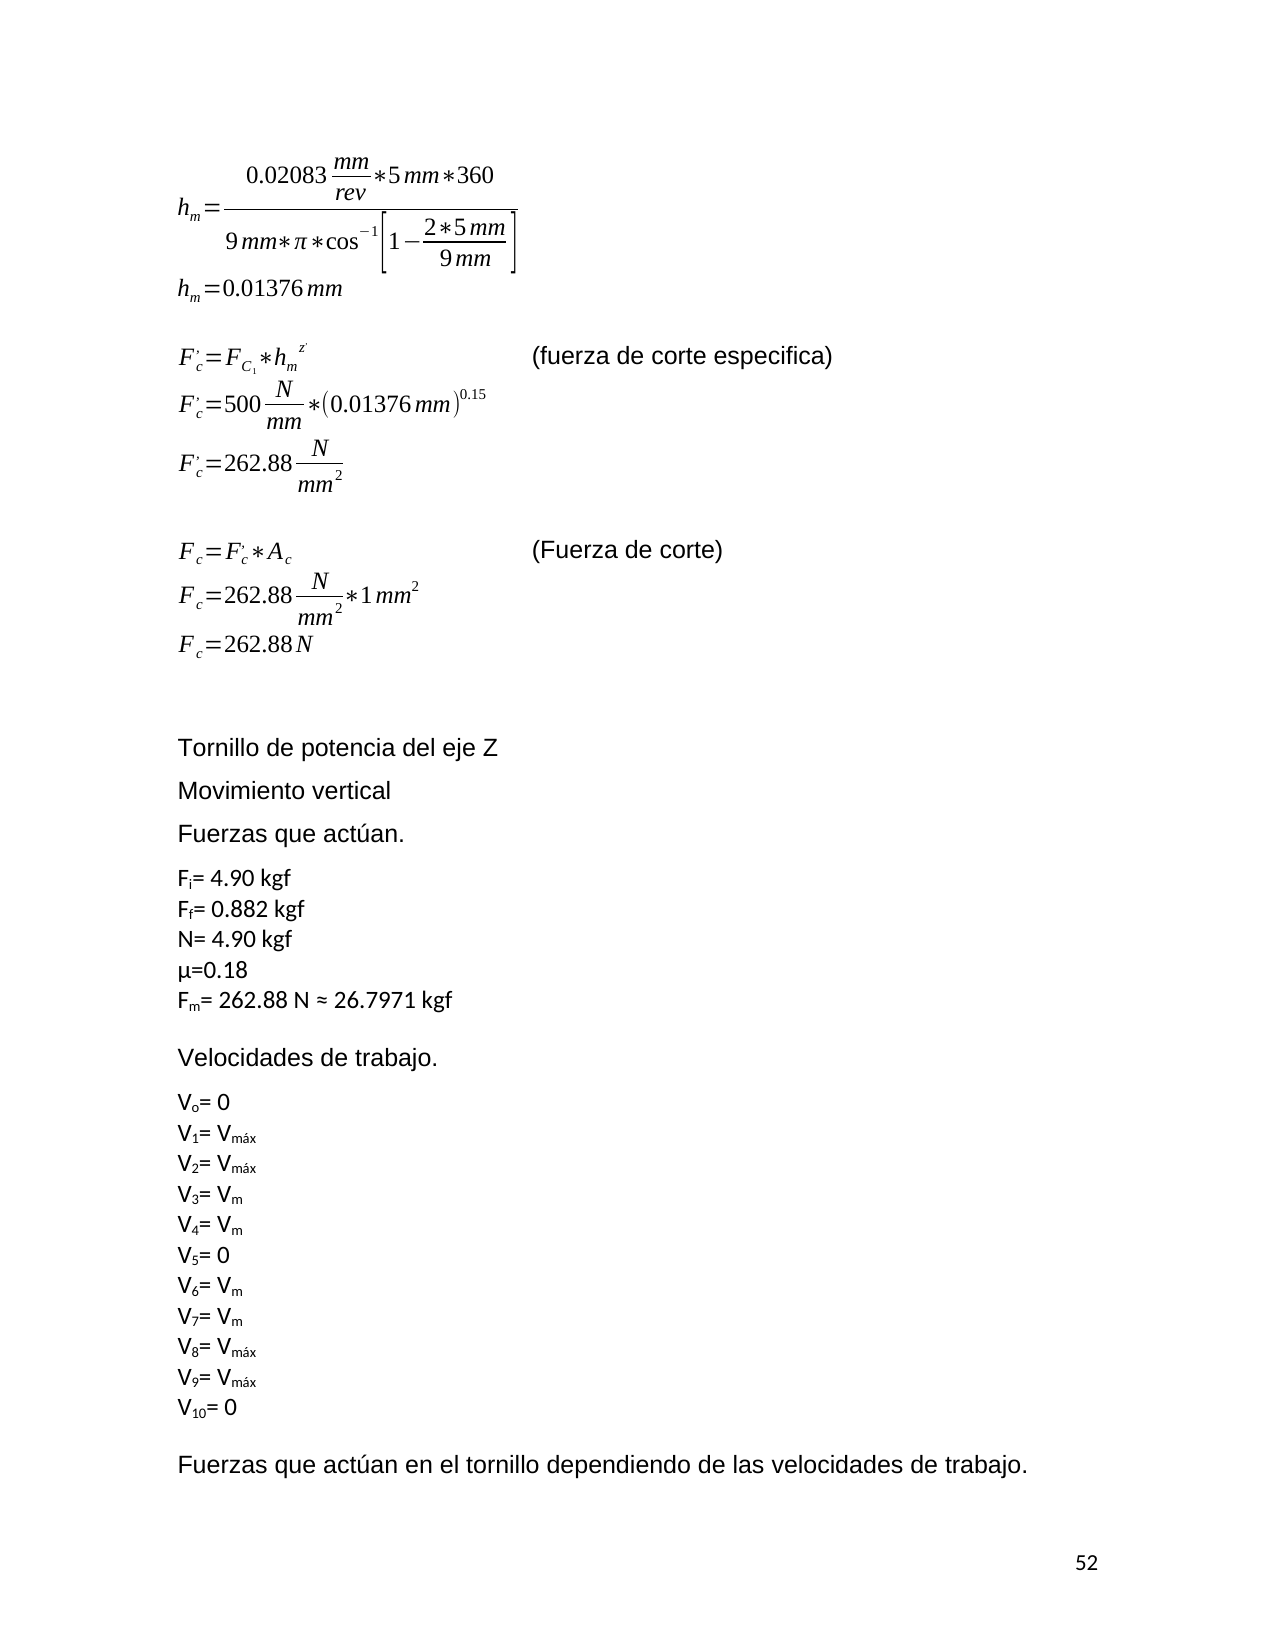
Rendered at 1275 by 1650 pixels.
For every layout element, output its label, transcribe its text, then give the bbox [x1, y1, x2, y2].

text Tornillo de potencia del eje Z [177, 733, 1098, 762]
text Ff= 0.882 kgf [177, 893, 1098, 923]
text V5= 0 [177, 1239, 1098, 1269]
text Fm= 262.88 N ≈ 26.7971 kgf [177, 984, 1098, 1015]
text Velocidades de trabajo. [177, 1043, 1098, 1072]
text Vo= 0 [177, 1086, 1098, 1117]
text V3= Vm [177, 1178, 1098, 1208]
text V4= Vm [177, 1208, 1098, 1239]
text µ=0.18 [177, 954, 1098, 984]
text V7= Vm [177, 1300, 1098, 1330]
text (fuerza de corte especifica) [177, 337, 1098, 376]
text V8= Vmáx [177, 1330, 1098, 1361]
text V10= 0 [177, 1391, 1098, 1422]
text Fuerzas que actúan. [177, 819, 1098, 848]
text V1= Vmáx [177, 1117, 1098, 1147]
text (Fuerza de corte) [177, 533, 1098, 568]
text Movimiento vertical [177, 776, 1098, 805]
text V2= Vmáx [177, 1147, 1098, 1178]
text N= 4.90 kgf [177, 923, 1098, 954]
text Fi= 4.90 kgf [177, 862, 1098, 893]
text V6= Vm [177, 1269, 1098, 1300]
text V9= Vmáx [177, 1361, 1098, 1391]
text Fuerzas que actúan en el tornillo dependiendo de las velocidades de trabajo. [177, 1450, 1098, 1479]
